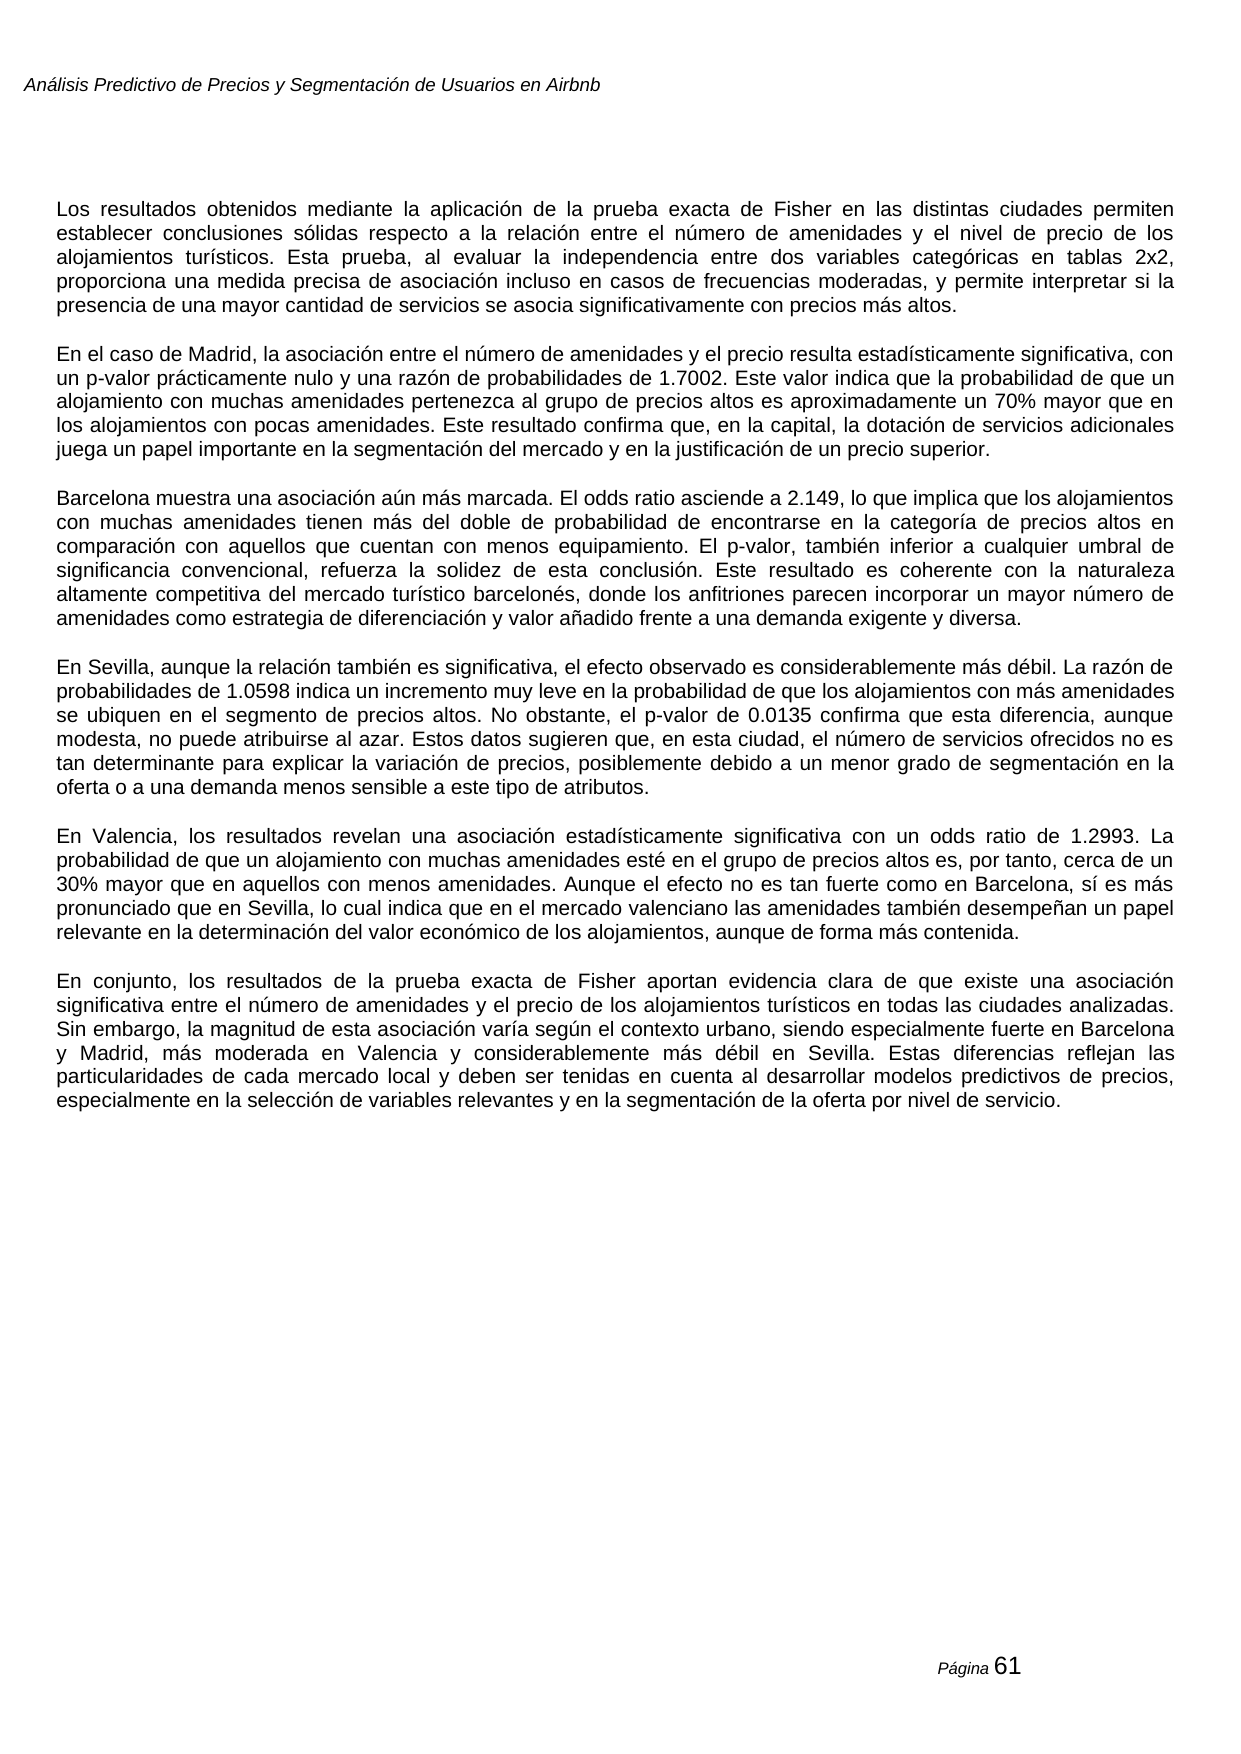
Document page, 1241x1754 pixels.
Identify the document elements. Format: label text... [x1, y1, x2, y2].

text Los resultados obtenidos mediante la aplicación de la prueba exacta de Fisher en las distintas ciudades permiten establecer conclusiones sólidas respecto a la relación entre el número de amenidades y el nivel de precio de los alojamientos turísticos. Esta prueba, al evaluar la independencia entre dos variables categóricas en tablas 2x2, proporciona una medida precisa de asociación incluso en casos de frecuencias moderadas, y permite interpretar si la presencia de una mayor cantidad de servicios se asocia significativamente con precios más altos. [56, 197, 1176, 316]
text En Sevilla, aunque la relación también es significativa, el efecto observado es considerablemente más débil. La razón de probabilidades de 1.0598 indica un incremento muy leve en la probabilidad de que los alojamientos con más amenidades se ubiquen en el segmento de precios altos. No obstante, el p-valor de 0.0135 confirma que esta diferencia, aunque modesta, no puede atribuirse al azar. Estos datos sugieren que, en esta ciudad, el número de servicios ofrecidos no es tan determinante para explicar la variación de precios, posiblemente debido a un menor grado de segmentación en la oferta o a una demanda menos sensible a este tipo de atributos. [56, 655, 1176, 799]
text En Valencia, los resultados revelan una asociación estadísticamente significativa con un odds ratio de 1.2993. La probabilidad de que un alojamiento con muchas amenidades esté en el grupo de precios altos es, por tanto, cerca de un 30% mayor que en aquellos con menos amenidades. Aunque el efecto no es tan fuerte como en Barcelona, sí es más pronunciado que en Sevilla, lo cual indica que en el mercado valenciano las amenidades también desempeñan un papel relevante en la determinación del valor económico de los alojamientos, aunque de forma más contenida. [56, 824, 1176, 943]
text En el caso de Madrid, la asociación entre el número de amenidades y el precio resulta estadísticamente significativa, con un p-valor prácticamente nulo y una razón de probabilidades de 1.7002. Este valor indica que la probabilidad de que un alojamiento con muchas amenidades pertenezca al grupo de precios altos es aproximadamente un 70% mayor que en los alojamientos con pocas amenidades. Este resultado confirma que, en la capital, la dotación de servicios adicionales juega un papel importante en la segmentación del mercado y en la justificación de un precio superior. [56, 341, 1176, 461]
text Barcelona muestra una asociación aún más marcada. El odds ratio asciende a 2.149, lo que implica que los alojamientos con muchas amenidades tienen más del doble de probabilidad de encontrarse en la categoría de precios altos en comparación con aquellos que cuentan con menos equipamiento. El p-valor, también inferior a cualquier umbral de significancia convencional, refuerza la solidez de esta conclusión. Este resultado es coherente con la naturaleza altamente competitiva del mercado turístico barcelonés, donde los anfitriones parecen incorporar un mayor número de amenidades como estrategia de diferenciación y valor añadido frente a una demanda exigente y diversa. [56, 486, 1176, 630]
text En conjunto, los resultados de la prueba exacta de Fisher aportan evidencia clara de que existe una asociación significativa entre el número de amenidades y el precio de los alojamientos turísticos en todas las ciudades analizadas. Sin embargo, la magnitud de esta asociación varía según el contexto urbano, siendo especialmente fuerte en Barcelona y Madrid, más moderada en Valencia y considerablemente más débil en Sevilla. Estas diferencias reflejan las particularidades de cada mercado local y deben ser tenidas en cuenta al desarrollar modelos predictivos de precios, especialmente en la selección de variables relevantes y en la segmentación de la oferta por nivel de servicio. [56, 968, 1176, 1112]
